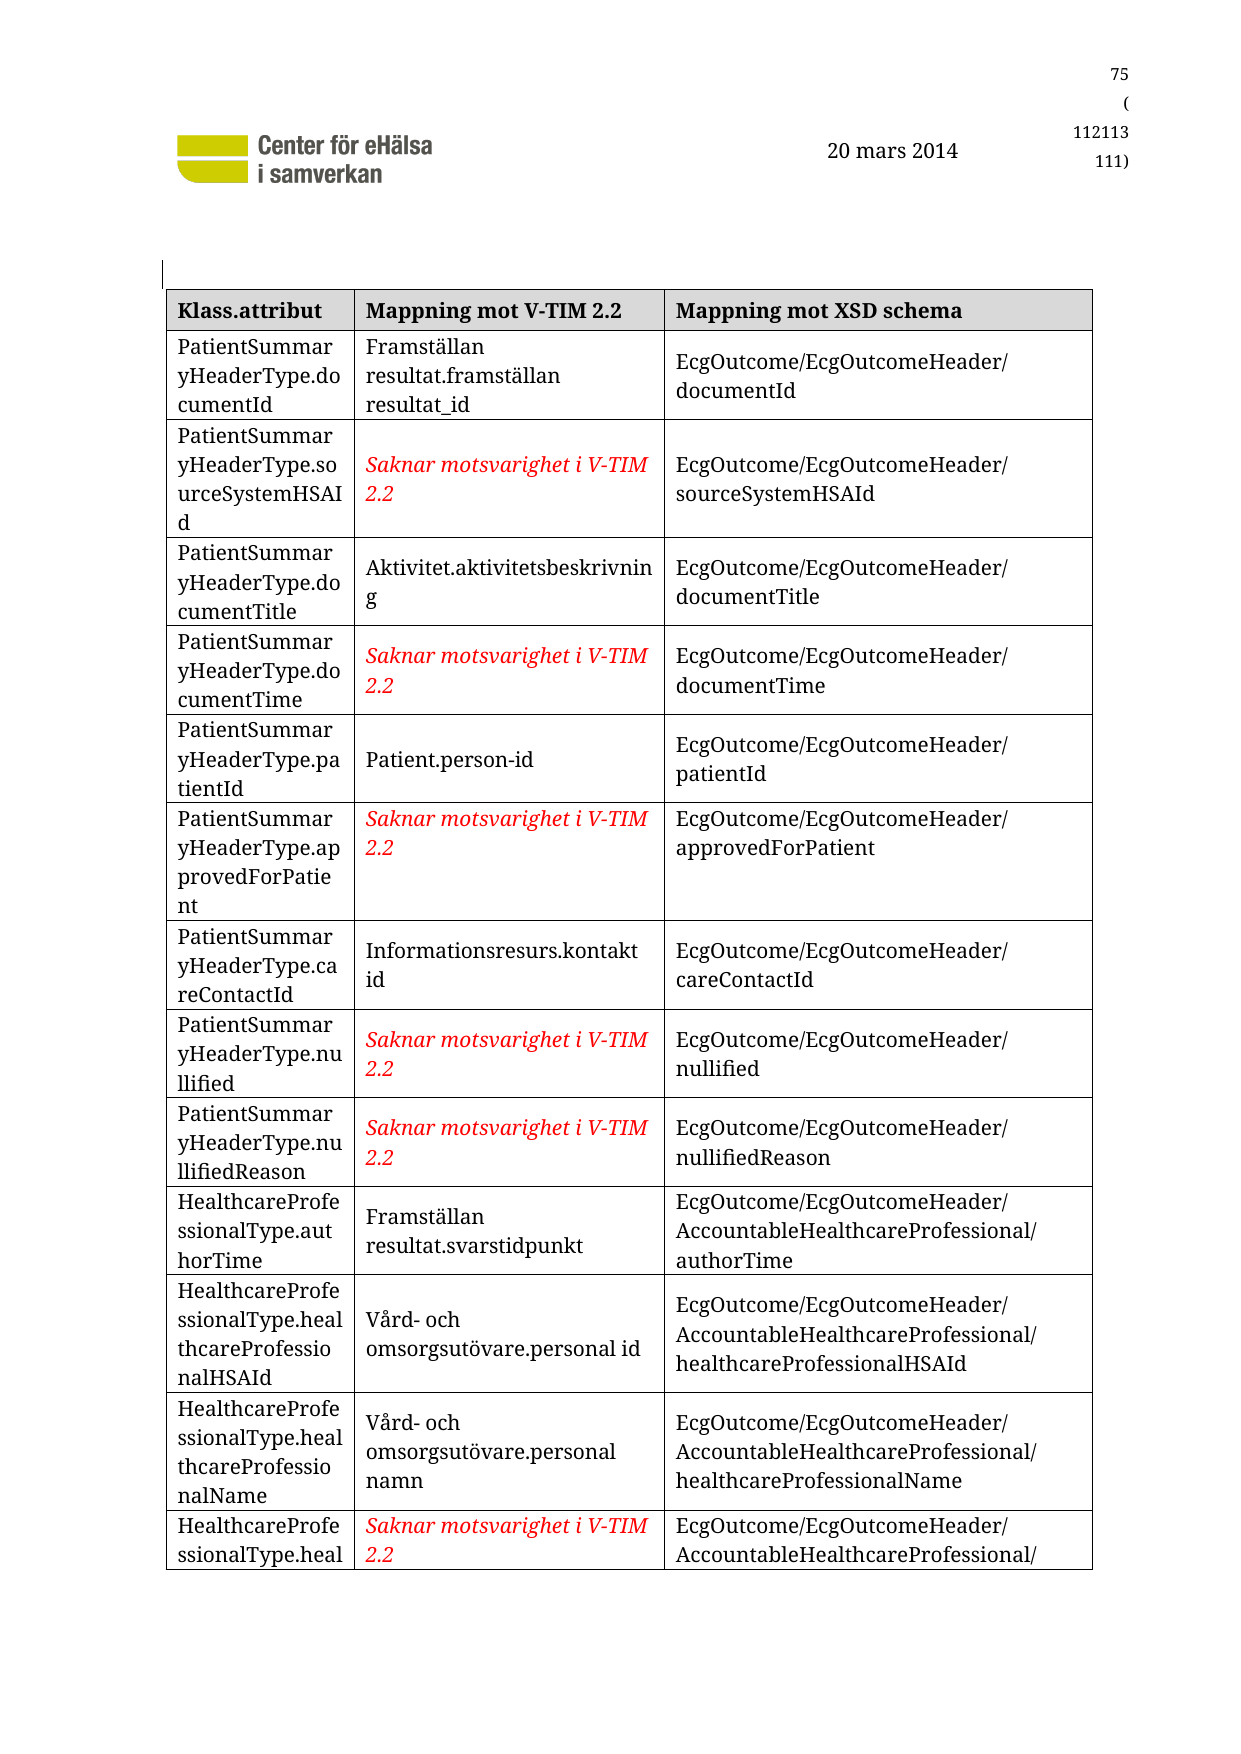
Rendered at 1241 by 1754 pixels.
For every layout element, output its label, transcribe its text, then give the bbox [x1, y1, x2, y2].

table_cell Saknar motsvarighet i V-TIM 2.2 [355, 420, 664, 537]
table_cell EcgOutcome/EcgOutcomeHeader/approvedForPatient [665, 803, 1092, 920]
table_cell EcgOutcome/EcgOutcomeHeader/nullifiedReason [665, 1098, 1092, 1186]
table_cell PatientSummaryHeaderType.approvedForPatient [167, 803, 354, 920]
table_cell EcgOutcome/EcgOutcomeHeader/AccountableHealthcareProfessional/authorTime [665, 1187, 1092, 1274]
table_header Mappning mot XSD schema [665, 290, 1092, 330]
picture [177, 135, 432, 183]
table_cell EcgOutcome/EcgOutcomeHeader/AccountableHealthcareProfessional/healthcareProfessionalName [665, 1393, 1092, 1509]
table_cell EcgOutcome/EcgOutcomeHeader/careContactId [665, 921, 1092, 1008]
table_cell EcgOutcome/EcgOutcomeHeader/sourceSystemHSAId [665, 420, 1092, 537]
table_cell EcgOutcome/EcgOutcomeHeader/AccountableHealthcareProfessional/healthcareProfessionalHSAId [665, 1275, 1092, 1392]
table_cell EcgOutcome/EcgOutcomeHeader/AccountableHealthcareProfessional/healthcareProfessionalRoleCode [665, 1511, 1092, 1569]
table_cell EcgOutcome/EcgOutcomeHeader/documentTitle [665, 538, 1092, 625]
table_cell HealthcareProfessionalType.authorTime [167, 1187, 354, 1274]
table_cell Vård- och omsorgsutövare.personal id [355, 1275, 664, 1392]
table_cell HealthcareProfessionalType.healthcareProfessionalHSAId [167, 1275, 354, 1392]
table_cell Framställan resultat.framställan resultat_id [355, 331, 664, 419]
table_cell Aktivitet.aktivitetsbeskrivning [355, 538, 664, 625]
table_cell EcgOutcome/EcgOutcomeHeader/documentTime [665, 626, 1092, 714]
table_cell Patient.person-id [355, 715, 664, 802]
table_header Mappning mot V-TIM 2.2 [355, 290, 664, 330]
table_cell EcgOutcome/EcgOutcomeHeader/nullified [665, 1010, 1092, 1097]
table_cell Saknar motsvarighet i V-TIM 2.2 [355, 803, 664, 920]
table_cell PatientSummaryHeaderType.documentId [167, 331, 354, 419]
table_cell Saknar motsvarighet i V-TIM 2.2 [355, 1511, 664, 1569]
table_cell Saknar motsvarighet i V-TIM 2.2 [355, 1010, 664, 1097]
table_cell Saknar motsvarighet i V-TIM 2.2 [355, 626, 664, 714]
table_cell Informationsresurs.kontakt id [355, 921, 664, 1008]
table_cell Framställan resultat.svarstidpunkt [355, 1187, 664, 1274]
table_cell PatientSummaryHeaderType.careContactId [167, 921, 354, 1008]
table_header Klass.attribut [167, 290, 354, 330]
table_cell PatientSummaryHeaderType.nullifiedReason [167, 1098, 354, 1186]
table_cell PatientSummaryHeaderType.documentTime [167, 626, 354, 714]
table_cell EcgOutcome/EcgOutcomeHeader/patientId [665, 715, 1092, 802]
table_cell Vård- och omsorgsutövare.personal namn [355, 1393, 664, 1509]
table_cell PatientSummaryHeaderType.documentTitle [167, 538, 354, 625]
table_cell PatientSummaryHeaderType.sourceSystemHSAId [167, 420, 354, 537]
table_cell HealthcareProfessionalType.healthcareProfessionalName [167, 1393, 354, 1509]
table_cell EcgOutcome/EcgOutcomeHeader/documentId [665, 331, 1092, 419]
table_cell PatientSummaryHeaderType.nullified [167, 1010, 354, 1097]
table_cell Saknar motsvarighet i V-TIM 2.2 [355, 1098, 664, 1186]
table_cell PatientSummaryHeaderType.patientId [167, 715, 354, 802]
table_cell HealthcareProfessionalType.healthcareProfessionalRoleCode [167, 1511, 354, 1569]
